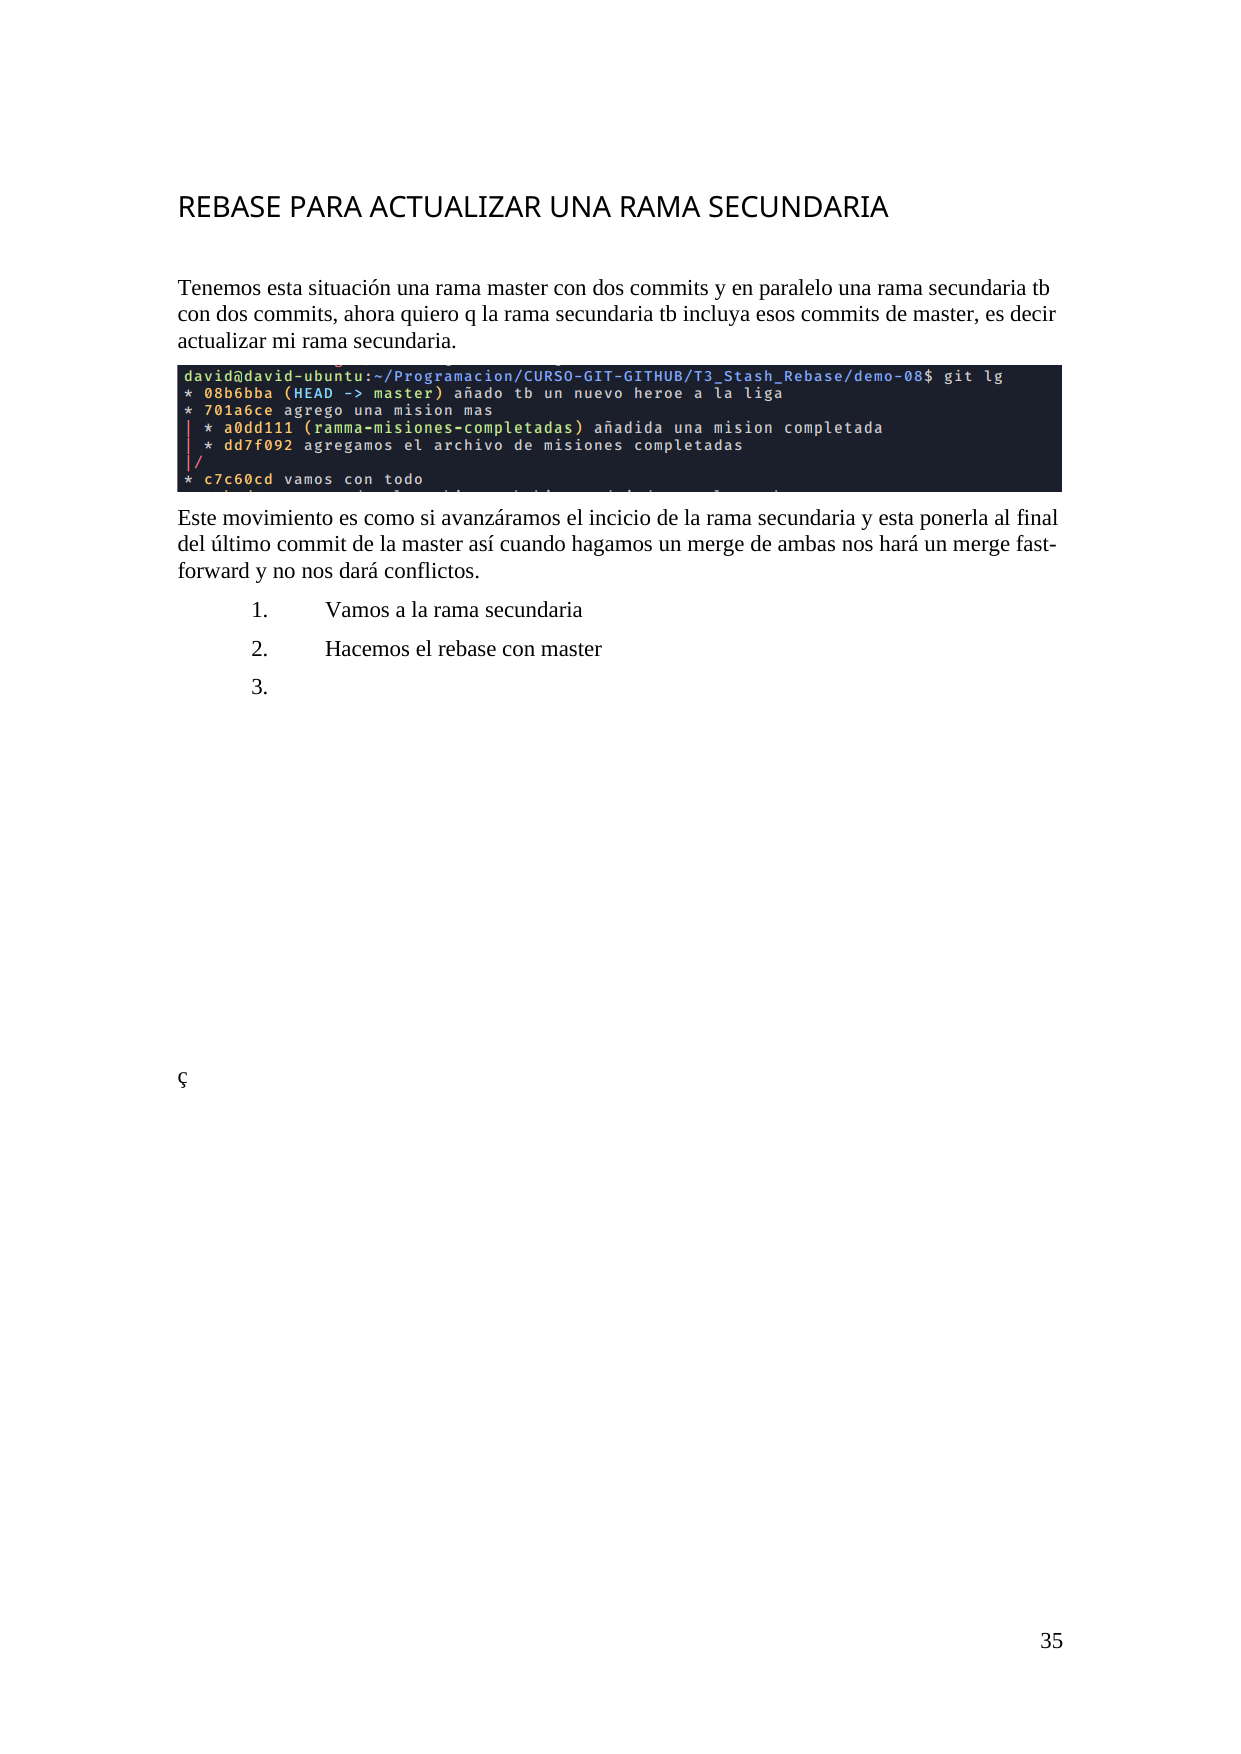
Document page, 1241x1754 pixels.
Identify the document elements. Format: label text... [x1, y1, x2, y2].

text Este movimiento es como si avanzáramos el incicio de la rama secundaria y esta ponerla al final del último commit de la master así cuando hagamos un merge de ambas nos hará un merge fast-forward y no nos dará conflictos. [177, 504, 1063, 583]
picture [177, 365, 1062, 492]
list Hacemos el rebase con master [177, 634, 1063, 661]
text Tenemos esta situación una rama master con dos commits y en paralelo una rama secundaria tb con dos commits, ahora quiero q la rama secundaria tb incluya esos commits de master, es decir actualizar mi rama secundaria. [177, 274, 1063, 353]
subtitle Rebase para actualizar una rama secundaria [177, 186, 1063, 226]
text ç [177, 1062, 1063, 1088]
list Vamos a la rama secundaria [177, 596, 1063, 622]
